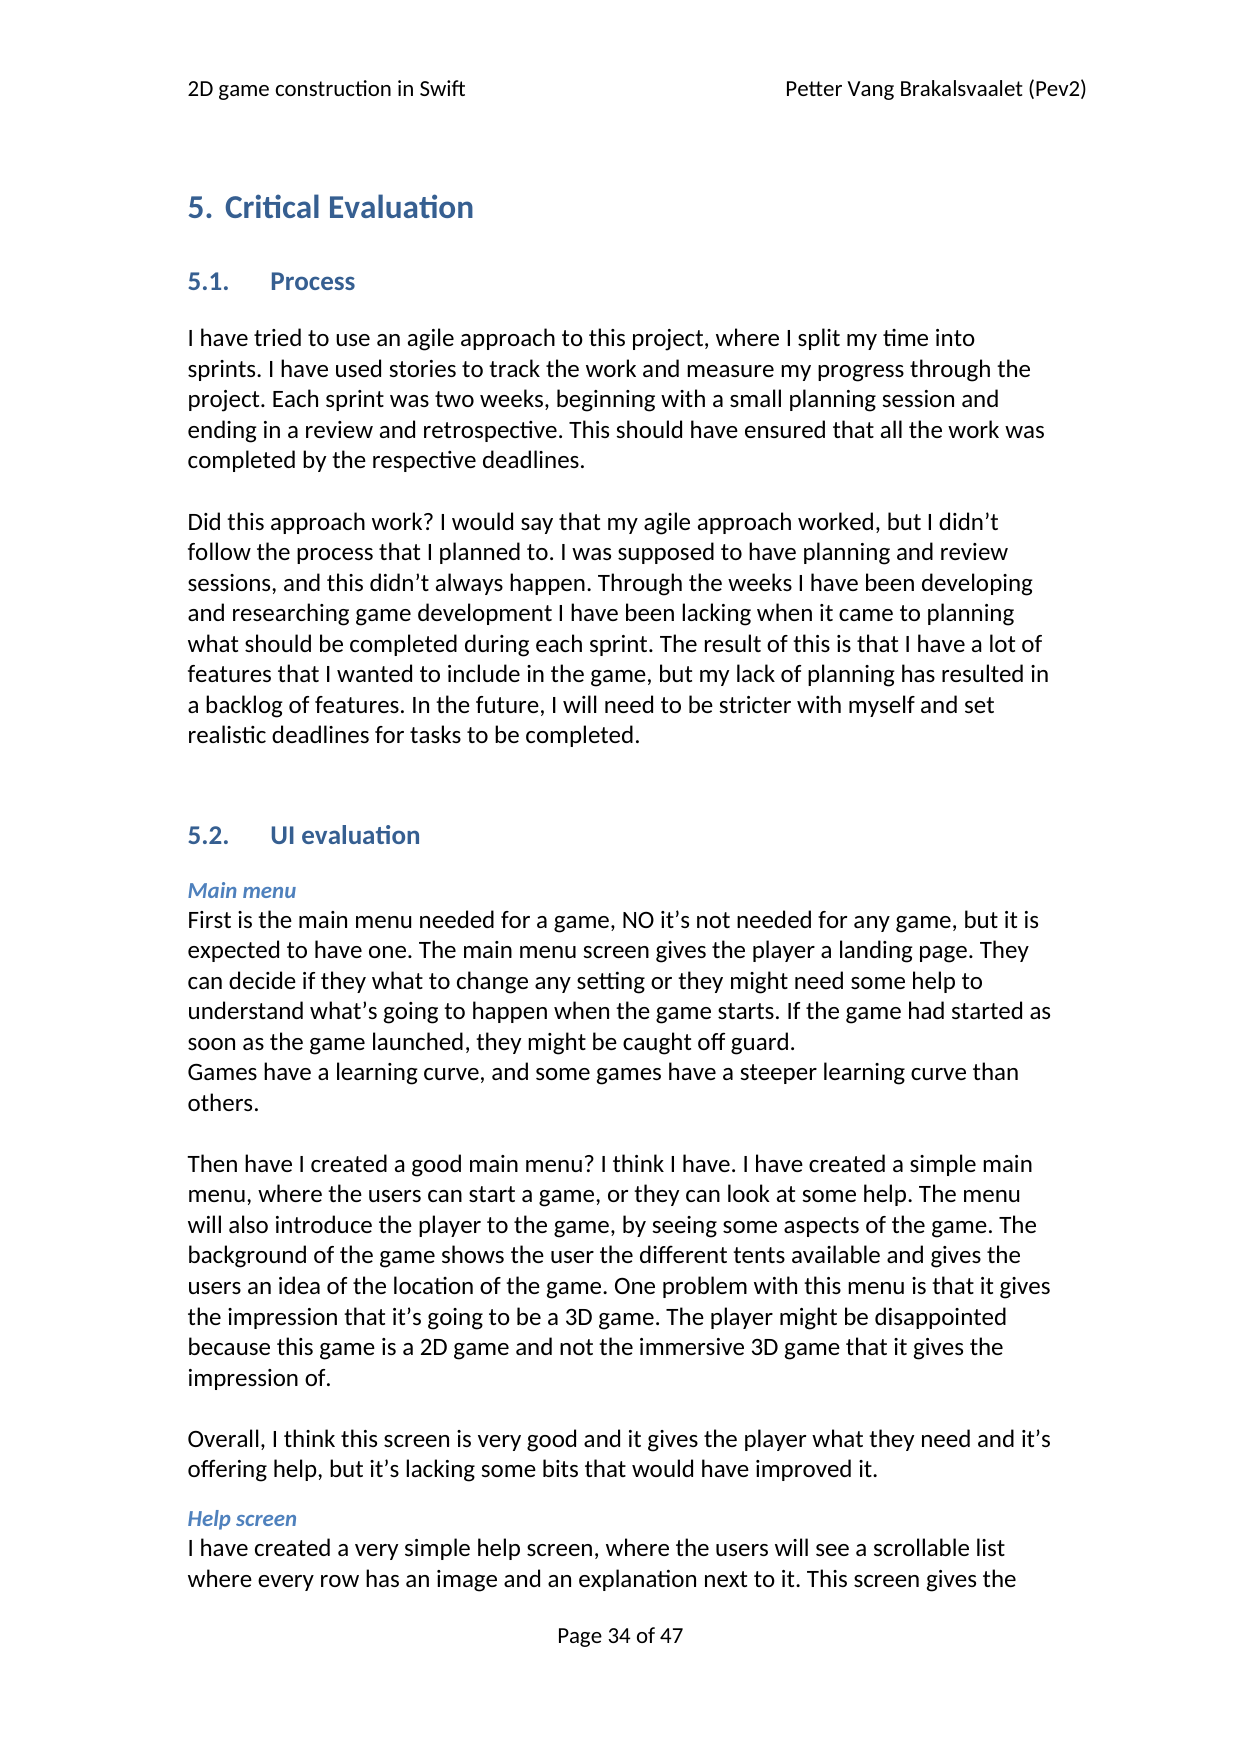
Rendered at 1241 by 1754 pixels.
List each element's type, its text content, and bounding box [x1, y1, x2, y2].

subtitle Help screen [187, 1504, 1053, 1533]
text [187, 1533, 1053, 1594]
subtitle Process [187, 264, 1053, 297]
text Overall, I think this screen is very good and it gives the player what they need and it’s offering help, but it’s lacking some bits that would have improved it. [187, 1423, 1053, 1484]
text Games have a learning curve, and some games have a steeper learning curve than others. [187, 1056, 1053, 1117]
subtitle Critical Evaluation [187, 186, 1053, 227]
subtitle Main menu [187, 876, 1053, 904]
subtitle UI evaluation [187, 818, 1053, 851]
text Then have I created a good main menu? I think I have. I have created a simple main menu, where the users can start a game, or they can look at some help. The menu will also introduce the player to the game, by seeing some aspects of the game. The background of the game shows the user the different tents available and gives the users an idea of the location of the game. One problem with this menu is that it gives the impression that it’s going to be a 3D game. The player might be disappointed because this game is a 2D game and not the immersive 3D game that it gives the impression of. [187, 1148, 1053, 1392]
text Did this approach work? I would say that my agile approach worked, but I didn’t follow the process that I planned to. I was supposed to have planning and review sessions, and this didn’t always happen. Through the weeks I have been developing and researching game development I have been lacking when it came to planning what should be completed during each sprint. The result of this is that I have a lot of features that I wanted to include in the game, but my lack of planning has resulted in a backlog of features. In the future, I will need to be stricter with myself and set realistic deadlines for tasks to be completed. [187, 506, 1053, 750]
text First is the main menu needed for a game, NO it’s not needed for any game, but it is expected to have one. The main menu screen gives the player a landing page. They can decide if they what to change any setting or they might need some help to understand what’s going to happen when the game starts. If the game had started as soon as the game launched, they might be caught off guard. [187, 904, 1053, 1056]
text I have tried to use an agile approach to this project, where I split my time into sprints. I have used stories to track the work and measure my progress through the project. Each sprint was two weeks, beginning with a small planning session and ending in a review and retrospective. This should have ensured that all the work was completed by the respective deadlines. [187, 322, 1053, 475]
